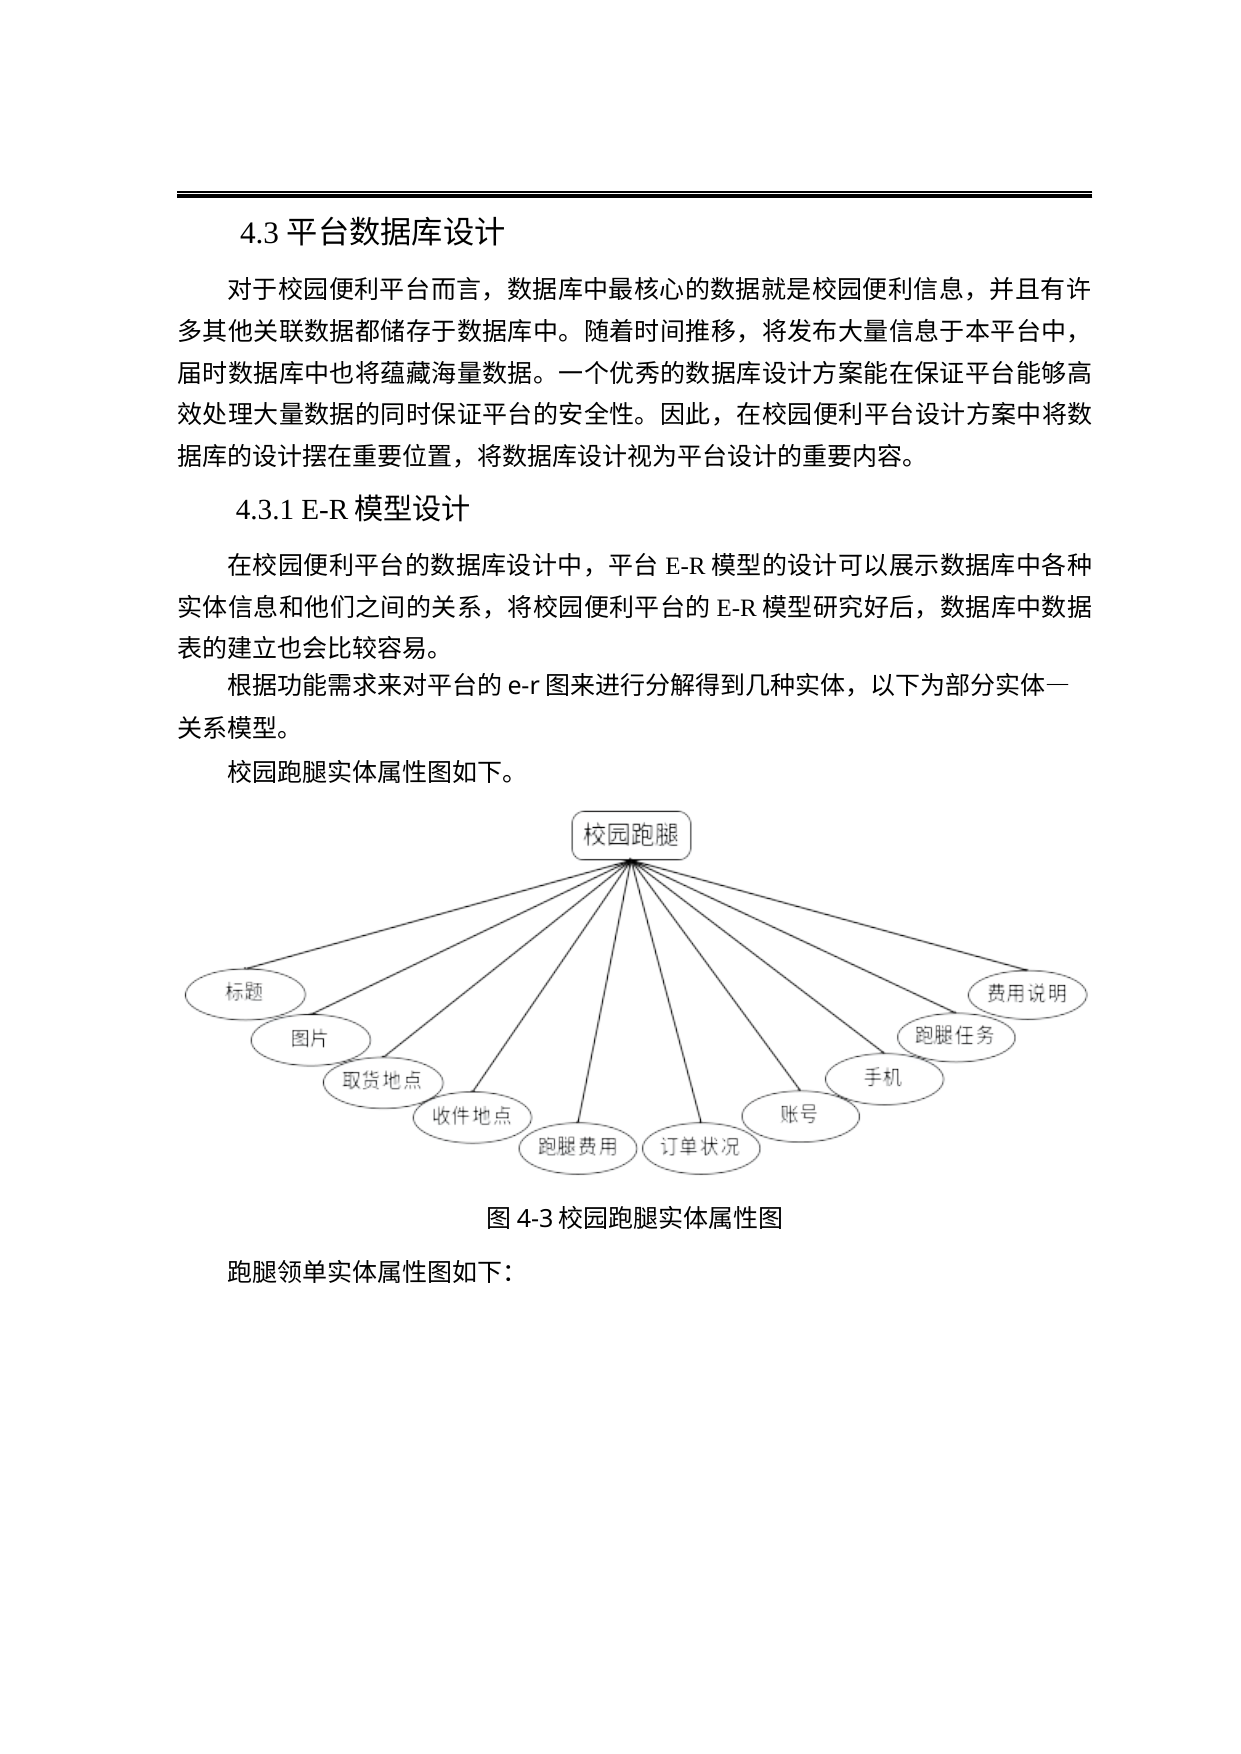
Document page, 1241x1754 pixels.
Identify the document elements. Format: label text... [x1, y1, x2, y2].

text 图4-3校园跑腿实体属性图 [177, 1198, 1092, 1235]
text 校园跑腿实体属性图如下。 [177, 752, 1092, 788]
text 跑腿领单实体属性图如下： [177, 1253, 1092, 1289]
subtitle 4.3 平台数据库设计 [177, 207, 1092, 252]
subtitle 4.3.1 E-R模型设计 [177, 485, 1092, 528]
text 在校园便利平台的数据库设计中，平台E-R模型的设计可以展示数据库中各种实体信息和他们之间的关系，将校园便利平台的E-R模型研究好后，数据库中数据表的建立也会比较容易。 [177, 540, 1092, 665]
text 根据功能需求来对平台的e-r图来进行分解得到几种实体，以下为部分实体—关系模型。 [177, 665, 1092, 745]
text 对于校园便利平台而言，数据库中最核心的数据就是校园便利信息，并且有许多其他关联数据都储存于数据库中。随着时间推移，将发布大量信息于本平台中，届时数据库中也将蕴藏海量数据。一个优秀的数据库设计方案能在保证平台能够高效处理大量数据的同时保证平台的安全性。因此，在校园便利平台设计方案中将数据库的设计摆在重要位置，将数据库设计视为平台设计的重要内容。 [177, 264, 1092, 473]
